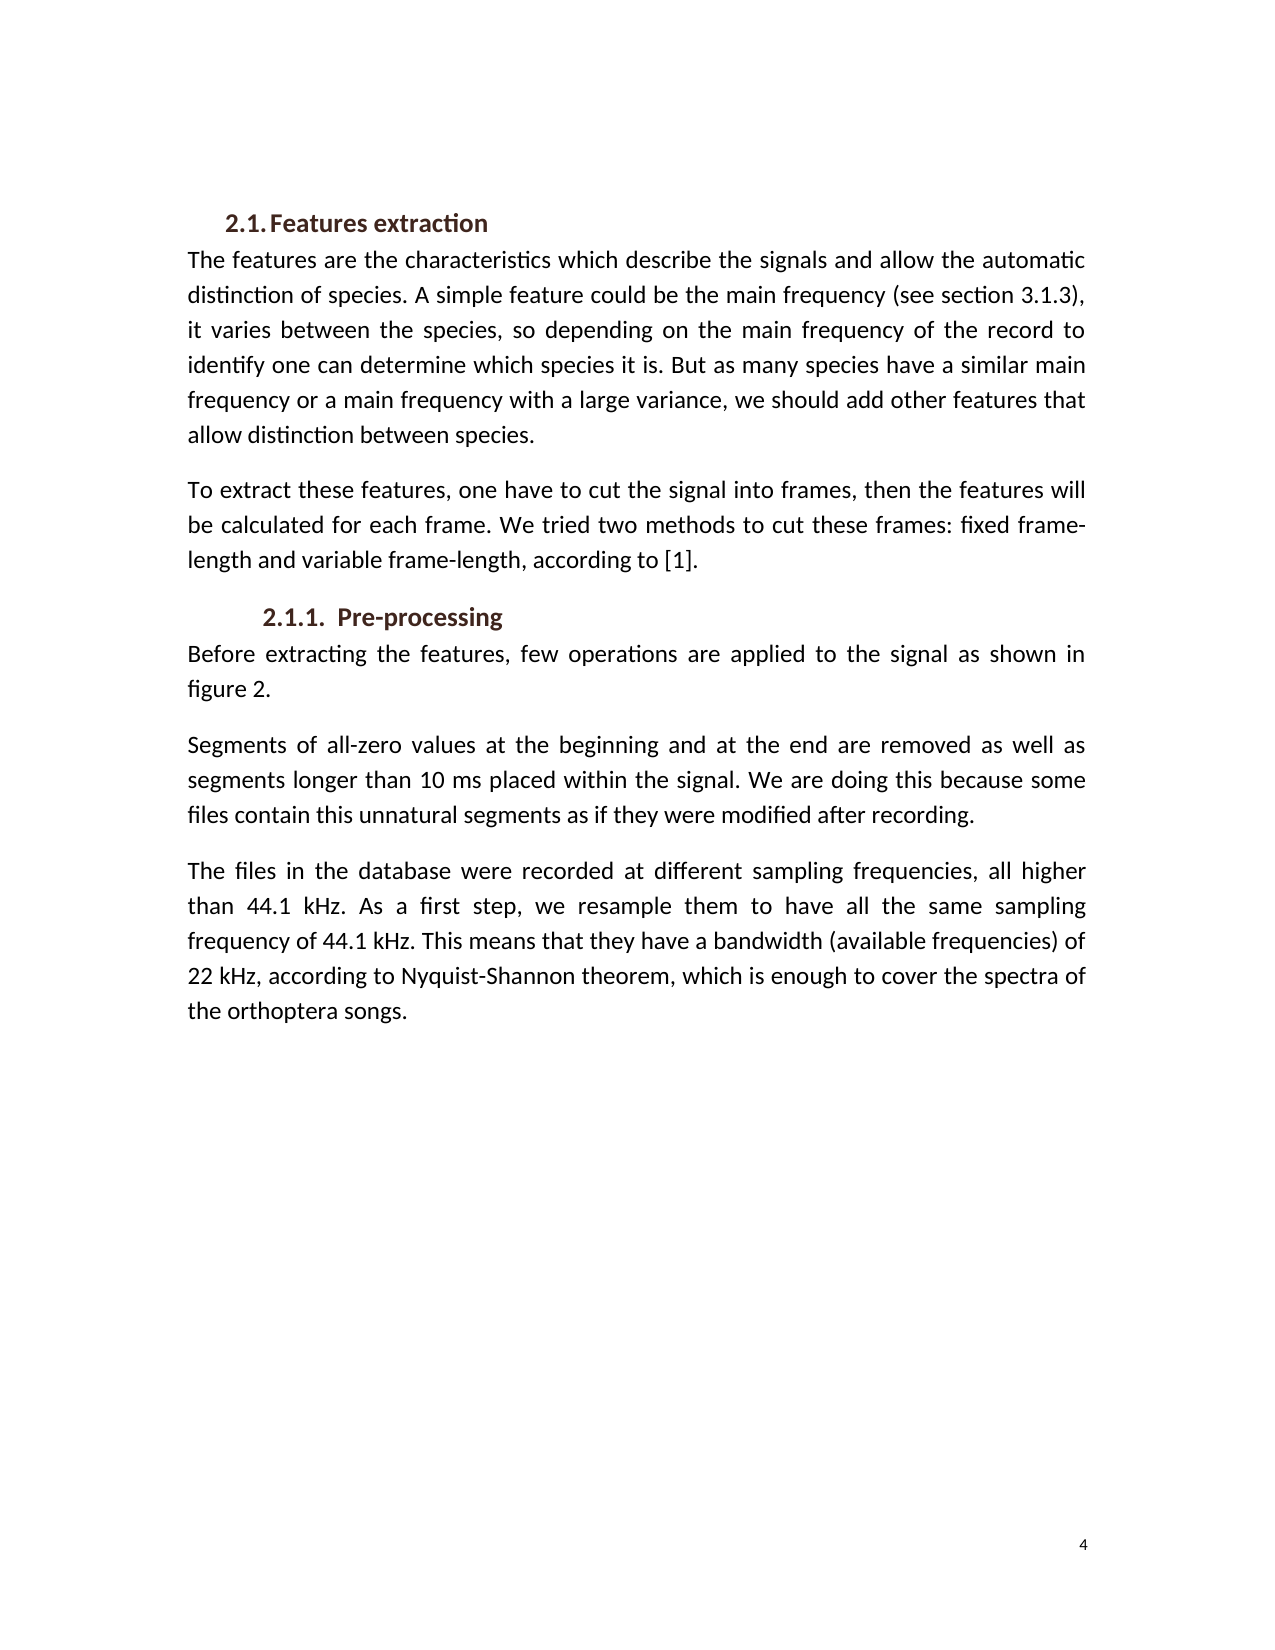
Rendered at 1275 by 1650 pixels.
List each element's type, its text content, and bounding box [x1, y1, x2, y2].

text Segments of all-zero values at the beginning and at the end are removed as well as segments longer than 10 ms placed within the signal. We are doing this because some files contain this unnatural segments as if they were modified after recording. [187, 729, 1087, 830]
text The features are the characteristics which describe the signals and allow the automatic distinction of species. A simple feature could be the main frequency (see section 3.1.3), it varies between the species, so depending on the main frequency of the record to identify one can determine which species it is. But as many species have a similar main frequency or a main frequency with a large variance, we should add other features that allow distinction between species. [187, 244, 1087, 449]
text Before extracting the features, few operations are applied to the signal as shown in figure 2. [187, 638, 1087, 704]
subtitle Features extraction [225, 206, 1087, 239]
text The files in the database were recorded at different sampling frequencies, all higher than 44.1 kHz. As a first step, we resample them to have all the same sampling frequency of 44.1 kHz. This means that they have a bandwidth (available frequencies) of 22 kHz, according to Nyquist-Shannon theorem, which is enough to cover the spectra of the orthoptera songs. [187, 855, 1087, 1026]
text To extract these features, one have to cut the signal into frames, then the features will be calculated for each frame. We tried two methods to cut these frames: fixed frame-length and variable frame-length, according to [1]. [187, 474, 1087, 575]
subtitle Pre-processing [262, 600, 1087, 633]
